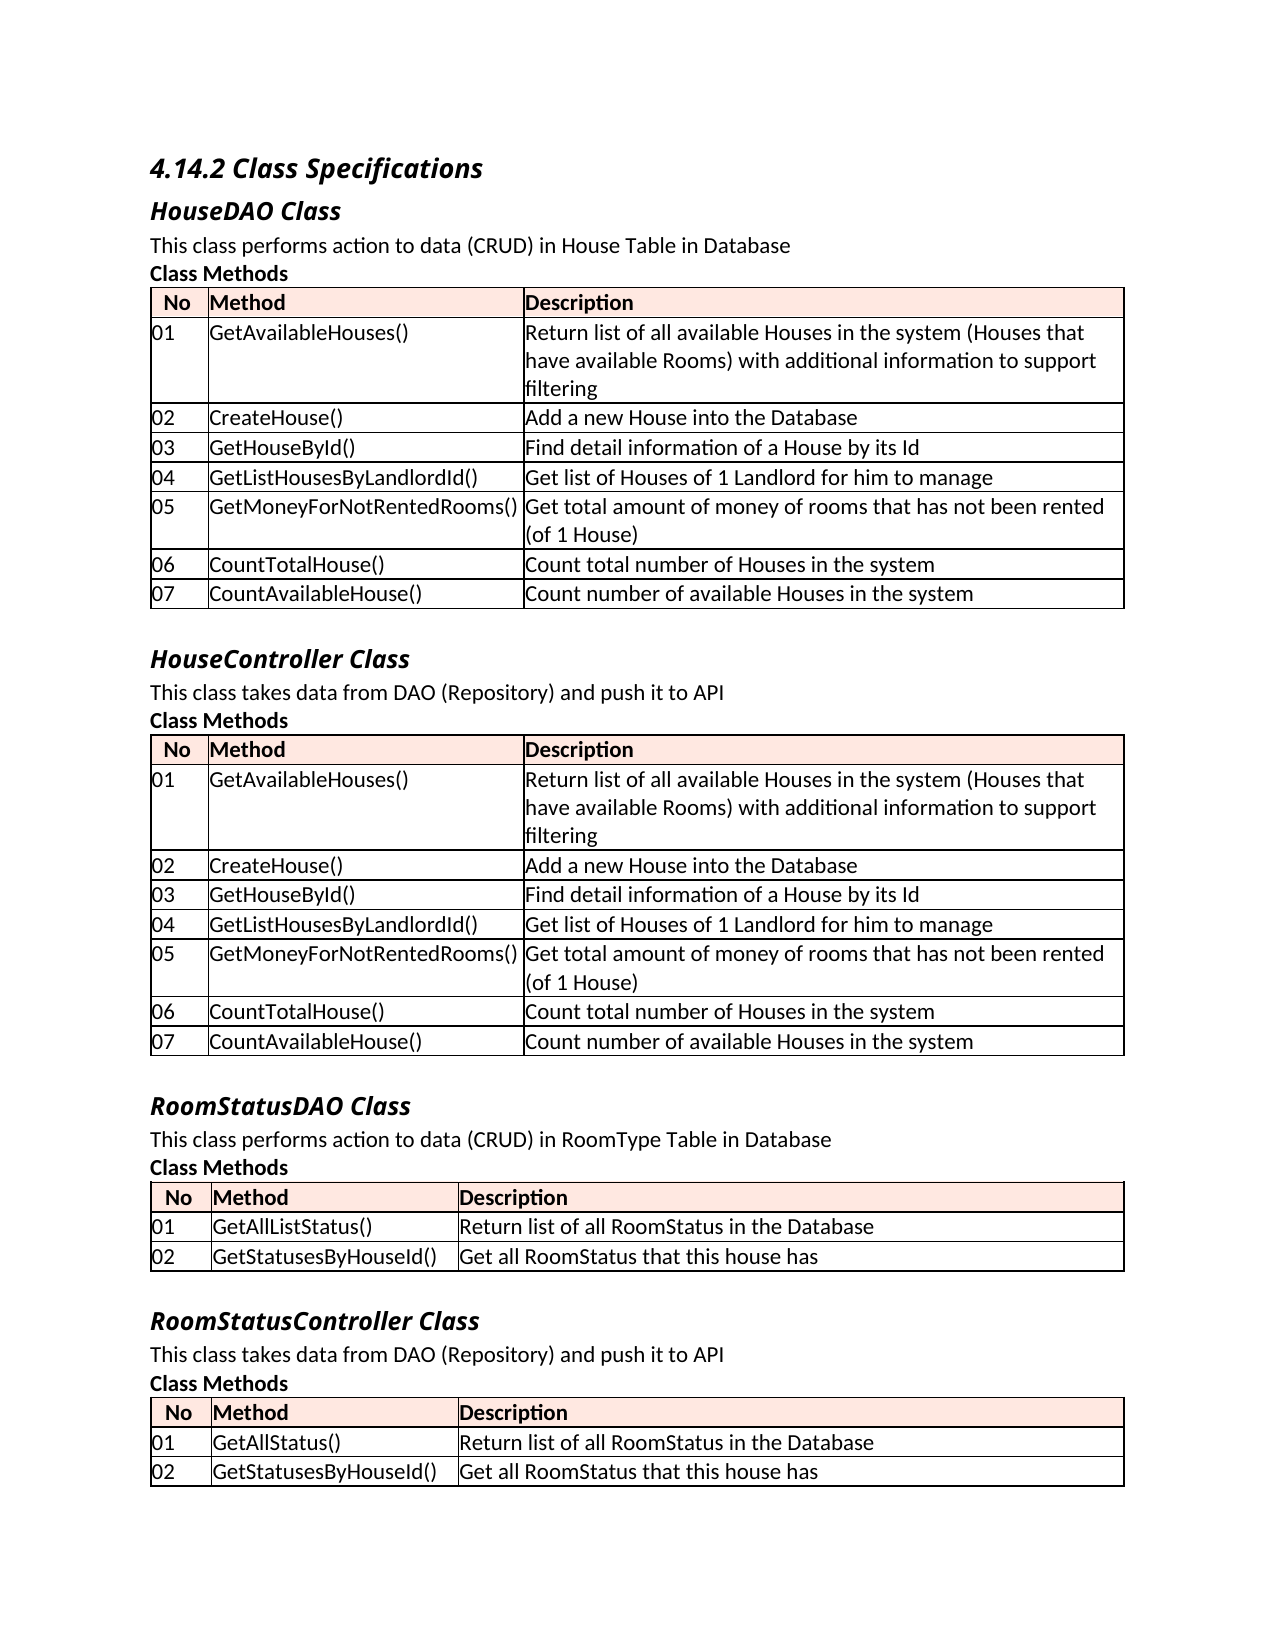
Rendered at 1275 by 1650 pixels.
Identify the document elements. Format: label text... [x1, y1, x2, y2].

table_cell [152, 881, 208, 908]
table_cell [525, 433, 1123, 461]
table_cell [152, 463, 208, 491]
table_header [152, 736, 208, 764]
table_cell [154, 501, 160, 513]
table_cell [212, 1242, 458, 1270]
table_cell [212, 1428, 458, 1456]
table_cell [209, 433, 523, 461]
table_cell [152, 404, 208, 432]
subtitle 4.14.2 Class Specifications [150, 150, 1125, 187]
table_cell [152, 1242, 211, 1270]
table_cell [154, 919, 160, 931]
text This class performs action to data (CRUD) in RoomType Table in Database [150, 1125, 1125, 1153]
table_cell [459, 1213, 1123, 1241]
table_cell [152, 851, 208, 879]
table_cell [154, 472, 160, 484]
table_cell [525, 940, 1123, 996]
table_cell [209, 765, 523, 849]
text This class takes data from DAO (Repository) and push it to API [150, 1341, 1125, 1369]
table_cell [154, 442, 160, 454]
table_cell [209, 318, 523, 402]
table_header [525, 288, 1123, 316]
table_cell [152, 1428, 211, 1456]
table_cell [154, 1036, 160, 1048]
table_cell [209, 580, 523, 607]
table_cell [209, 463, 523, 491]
subtitle RoomStatusController Class [150, 1304, 1125, 1338]
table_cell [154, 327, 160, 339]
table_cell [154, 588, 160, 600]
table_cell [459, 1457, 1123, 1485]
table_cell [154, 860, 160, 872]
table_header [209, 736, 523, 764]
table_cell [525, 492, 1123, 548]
text Class Methods [150, 1369, 1125, 1397]
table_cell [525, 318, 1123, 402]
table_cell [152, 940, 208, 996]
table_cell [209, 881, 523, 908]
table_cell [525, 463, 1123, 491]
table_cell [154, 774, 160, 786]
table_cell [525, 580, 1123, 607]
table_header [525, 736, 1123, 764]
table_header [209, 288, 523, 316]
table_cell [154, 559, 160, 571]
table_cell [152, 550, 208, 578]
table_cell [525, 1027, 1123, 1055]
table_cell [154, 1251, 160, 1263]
text Class Methods [150, 1153, 1125, 1181]
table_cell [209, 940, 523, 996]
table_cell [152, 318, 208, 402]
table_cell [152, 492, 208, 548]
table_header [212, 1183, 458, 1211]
text This class performs action to data (CRUD) in House Table in Database [150, 231, 1125, 259]
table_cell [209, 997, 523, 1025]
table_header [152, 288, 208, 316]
text Class Methods [150, 259, 1125, 287]
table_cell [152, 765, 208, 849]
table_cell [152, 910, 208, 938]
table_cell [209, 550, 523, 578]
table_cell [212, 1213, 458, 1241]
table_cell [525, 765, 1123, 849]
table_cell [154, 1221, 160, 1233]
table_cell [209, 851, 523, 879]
subtitle RoomStatusDAO Class [150, 1088, 1125, 1123]
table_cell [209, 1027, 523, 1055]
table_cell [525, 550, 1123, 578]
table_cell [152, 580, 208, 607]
subtitle HouseDAO Class [150, 194, 1125, 228]
text Class Methods [150, 706, 1125, 734]
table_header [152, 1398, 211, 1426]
text This class takes data from DAO (Repository) and push it to API [150, 678, 1125, 706]
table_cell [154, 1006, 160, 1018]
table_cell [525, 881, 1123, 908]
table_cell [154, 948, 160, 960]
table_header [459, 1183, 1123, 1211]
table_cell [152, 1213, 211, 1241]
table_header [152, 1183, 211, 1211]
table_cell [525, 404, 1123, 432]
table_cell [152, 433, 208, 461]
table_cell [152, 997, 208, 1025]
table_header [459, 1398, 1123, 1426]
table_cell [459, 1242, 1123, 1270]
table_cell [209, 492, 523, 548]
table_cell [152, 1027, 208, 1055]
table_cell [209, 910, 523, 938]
subtitle HouseController Class [150, 641, 1125, 675]
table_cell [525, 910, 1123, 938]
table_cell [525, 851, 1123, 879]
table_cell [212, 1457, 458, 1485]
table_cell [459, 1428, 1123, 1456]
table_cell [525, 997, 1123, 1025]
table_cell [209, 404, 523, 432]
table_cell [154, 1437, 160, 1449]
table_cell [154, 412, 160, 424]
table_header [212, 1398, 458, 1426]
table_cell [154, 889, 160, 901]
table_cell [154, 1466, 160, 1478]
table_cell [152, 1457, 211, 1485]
